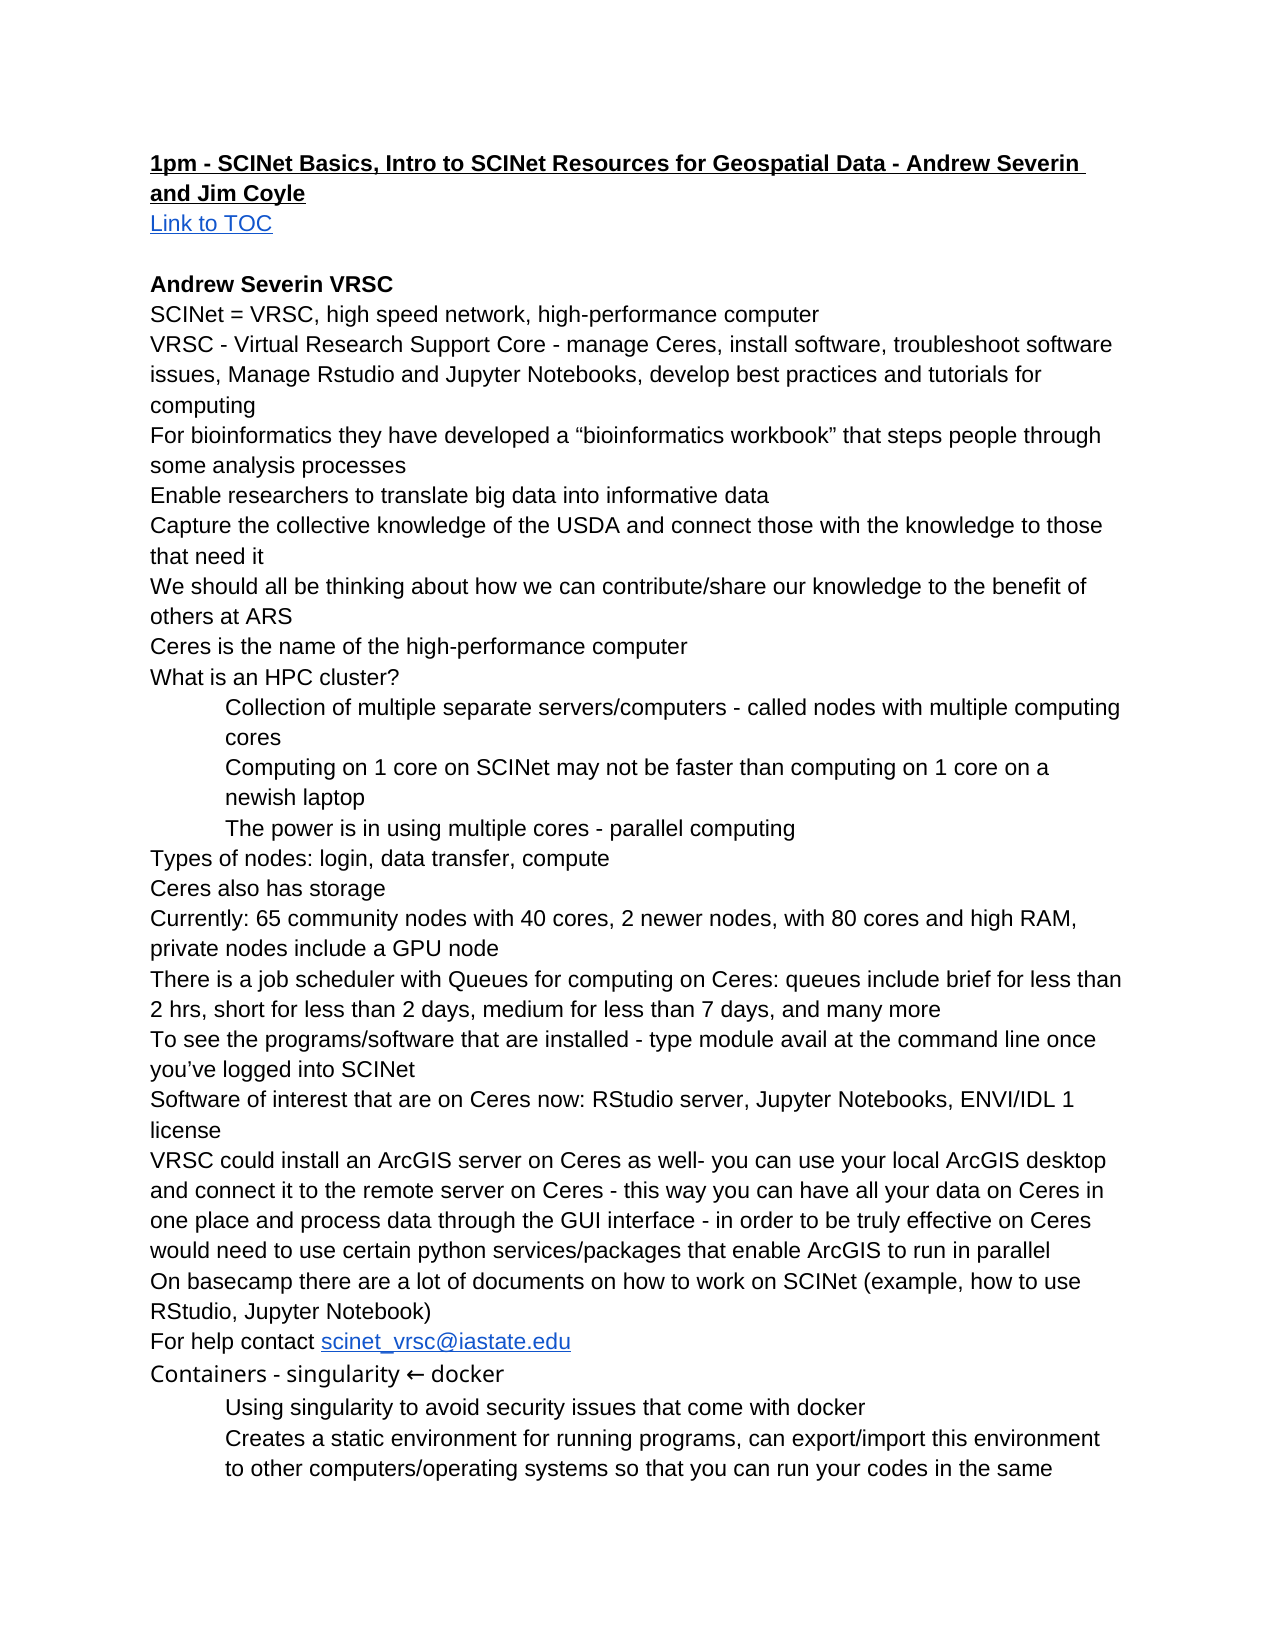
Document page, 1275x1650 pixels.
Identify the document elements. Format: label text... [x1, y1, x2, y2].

text VRSC could install an ArcGIS server on Ceres as well- you can use your local ArcGIS desktop and connect it to the remote server on Ceres - this way you can have all your data on Ceres in one place and process data through the GUI interface - in order to be truly effective on Ceres would need to use certain python services/packages that enable ArcGIS to run in parallel [150, 1147, 1125, 1264]
text Enable researchers to translate big data into informative data [150, 482, 1125, 509]
text Types of nodes: login, data transfer, compute [150, 845, 1125, 871]
text Capture the collective knowledge of the USDA and connect those with the knowledge to those that need it [150, 512, 1125, 569]
text newish laptop [150, 784, 1125, 811]
text The power is in using multiple cores - parallel computing [150, 814, 1125, 841]
text Containers - singularity ← docker [150, 1358, 1125, 1389]
text 1pm - SCINet Basics, Intro to SCINet Resources for Geospatial Data - Andrew Severin and Jim Coyle [150, 150, 1125, 207]
text to other computers/operating systems so that you can run your codes in the same [150, 1455, 1125, 1481]
text There is a job scheduler with Queues for computing on Ceres: queues include brief for less than 2 hrs, short for less than 2 days, medium for less than 7 days, and many more [150, 966, 1125, 1022]
text Currently: 65 community nodes with 40 cores, 2 newer nodes, with 80 cores and high RAM, private nodes include a GPU node [150, 905, 1125, 962]
text Using singularity to avoid security issues that come with docker [150, 1394, 1125, 1421]
text Software of interest that are on Ceres now: RStudio server, Jupyter Notebooks, ENVI/IDL 1 license [150, 1086, 1125, 1143]
text What is an HPC cluster? [150, 663, 1125, 690]
text Ceres is the name of the high-performance computer [150, 633, 1125, 660]
text Collection of multiple separate servers/computers - called nodes with multiple computing [150, 694, 1125, 720]
text Ceres also has storage [150, 875, 1125, 901]
text For help contact scinet_vrsc@iastate.edu [150, 1328, 1125, 1354]
text Computing on 1 core on SCINet may not be faster than computing on 1 core on a [150, 754, 1125, 781]
text SCINet = VRSC, high speed network, high-performance computer [150, 301, 1125, 327]
text cores [150, 724, 1125, 750]
text Link to TOC [150, 210, 1125, 237]
text On basecamp there are a lot of documents on how to work on SCINet (example, how to use RStudio, Jupyter Notebook) [150, 1268, 1125, 1324]
text Creates a static environment for running programs, can export/import this environment [150, 1424, 1125, 1451]
text VRSC - Virtual Research Support Core - manage Ceres, install software, troubleshoot software issues, Manage Rstudio and Jupyter Notebooks, develop best practices and tutorials for computing [150, 331, 1125, 418]
text For bioinformatics they have developed a “bioinformatics workbook” that steps people through some analysis processes [150, 422, 1125, 478]
text We should all be thinking about how we can contribute/share our knowledge to the benefit of others at ARS [150, 573, 1125, 629]
text Andrew Severin VRSC [150, 271, 1125, 297]
text To see the programs/software that are installed - type module avail at the command line once you’ve logged into SCINet [150, 1026, 1125, 1083]
